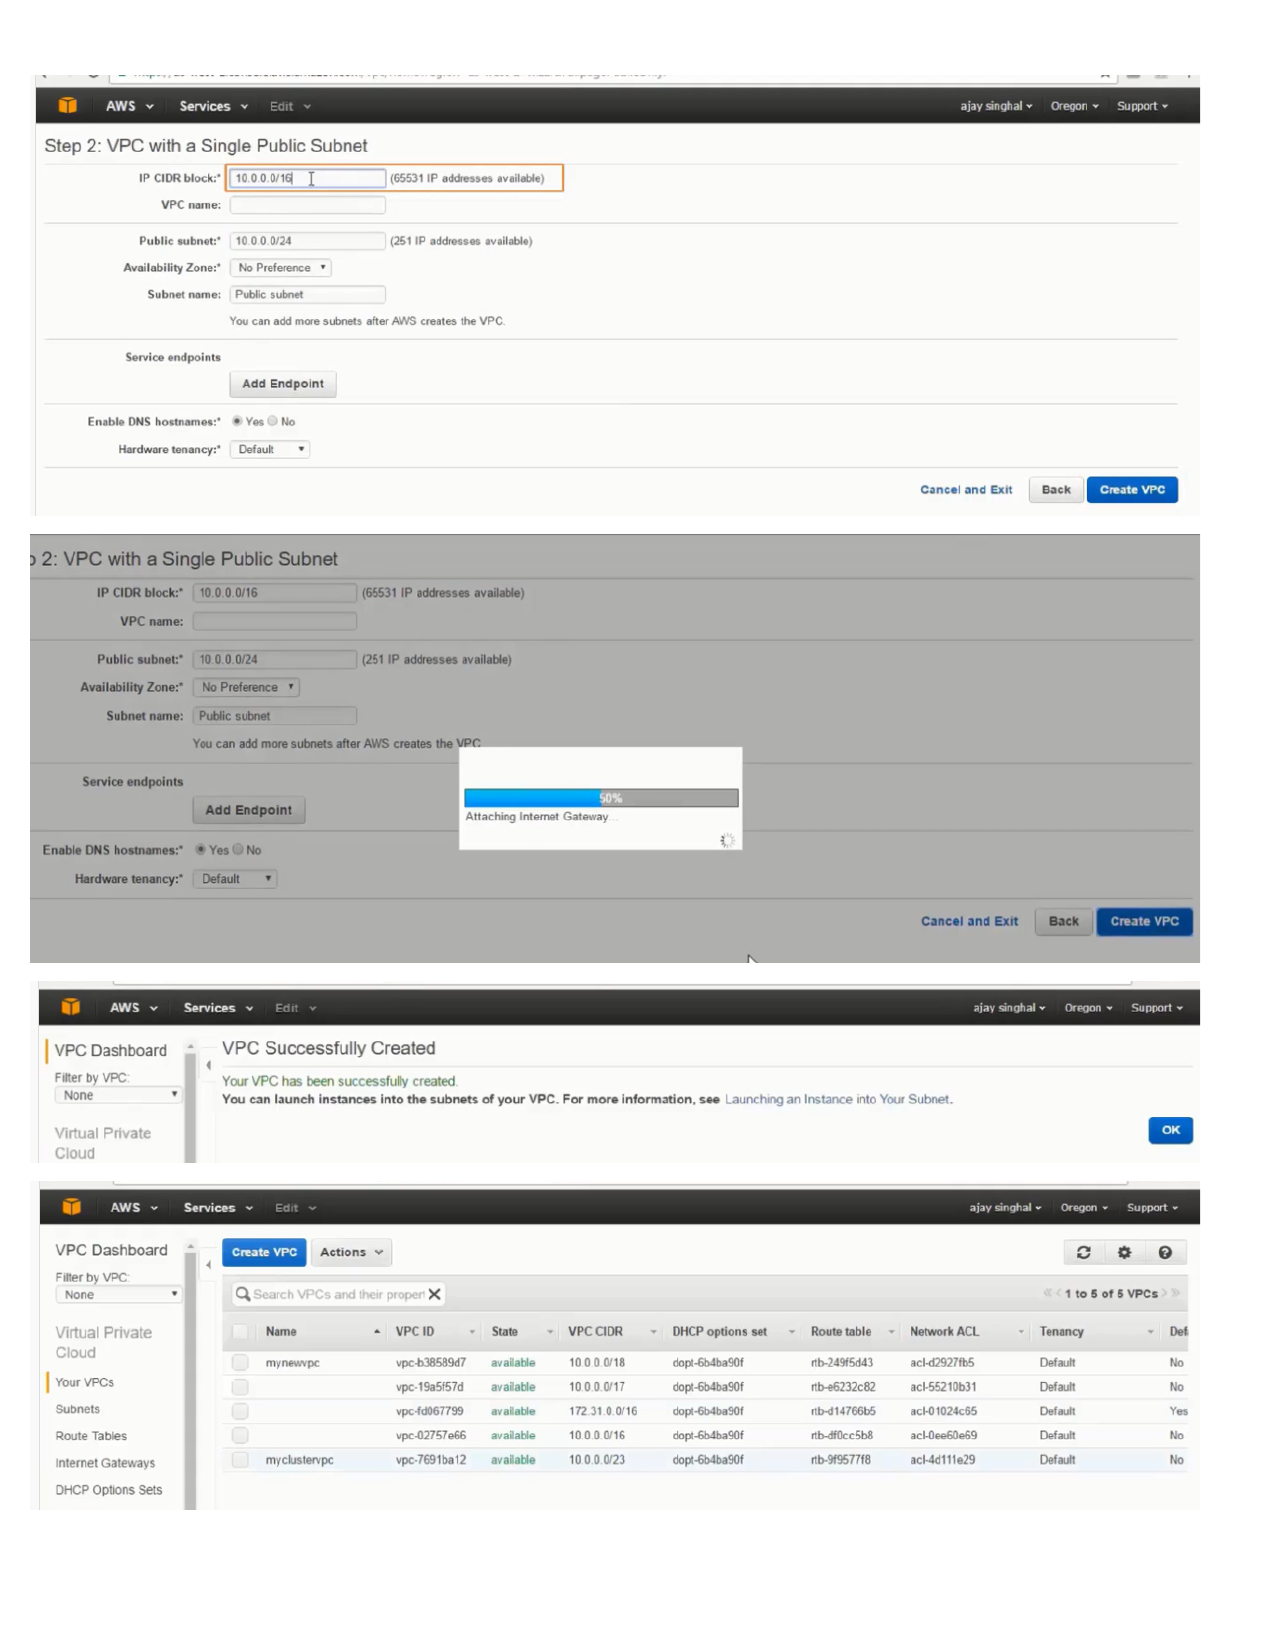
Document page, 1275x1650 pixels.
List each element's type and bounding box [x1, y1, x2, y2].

picture [30, 534, 1200, 963]
picture [30, 981, 1200, 1163]
picture [30, 1181, 1200, 1510]
picture [30, 75, 1200, 516]
